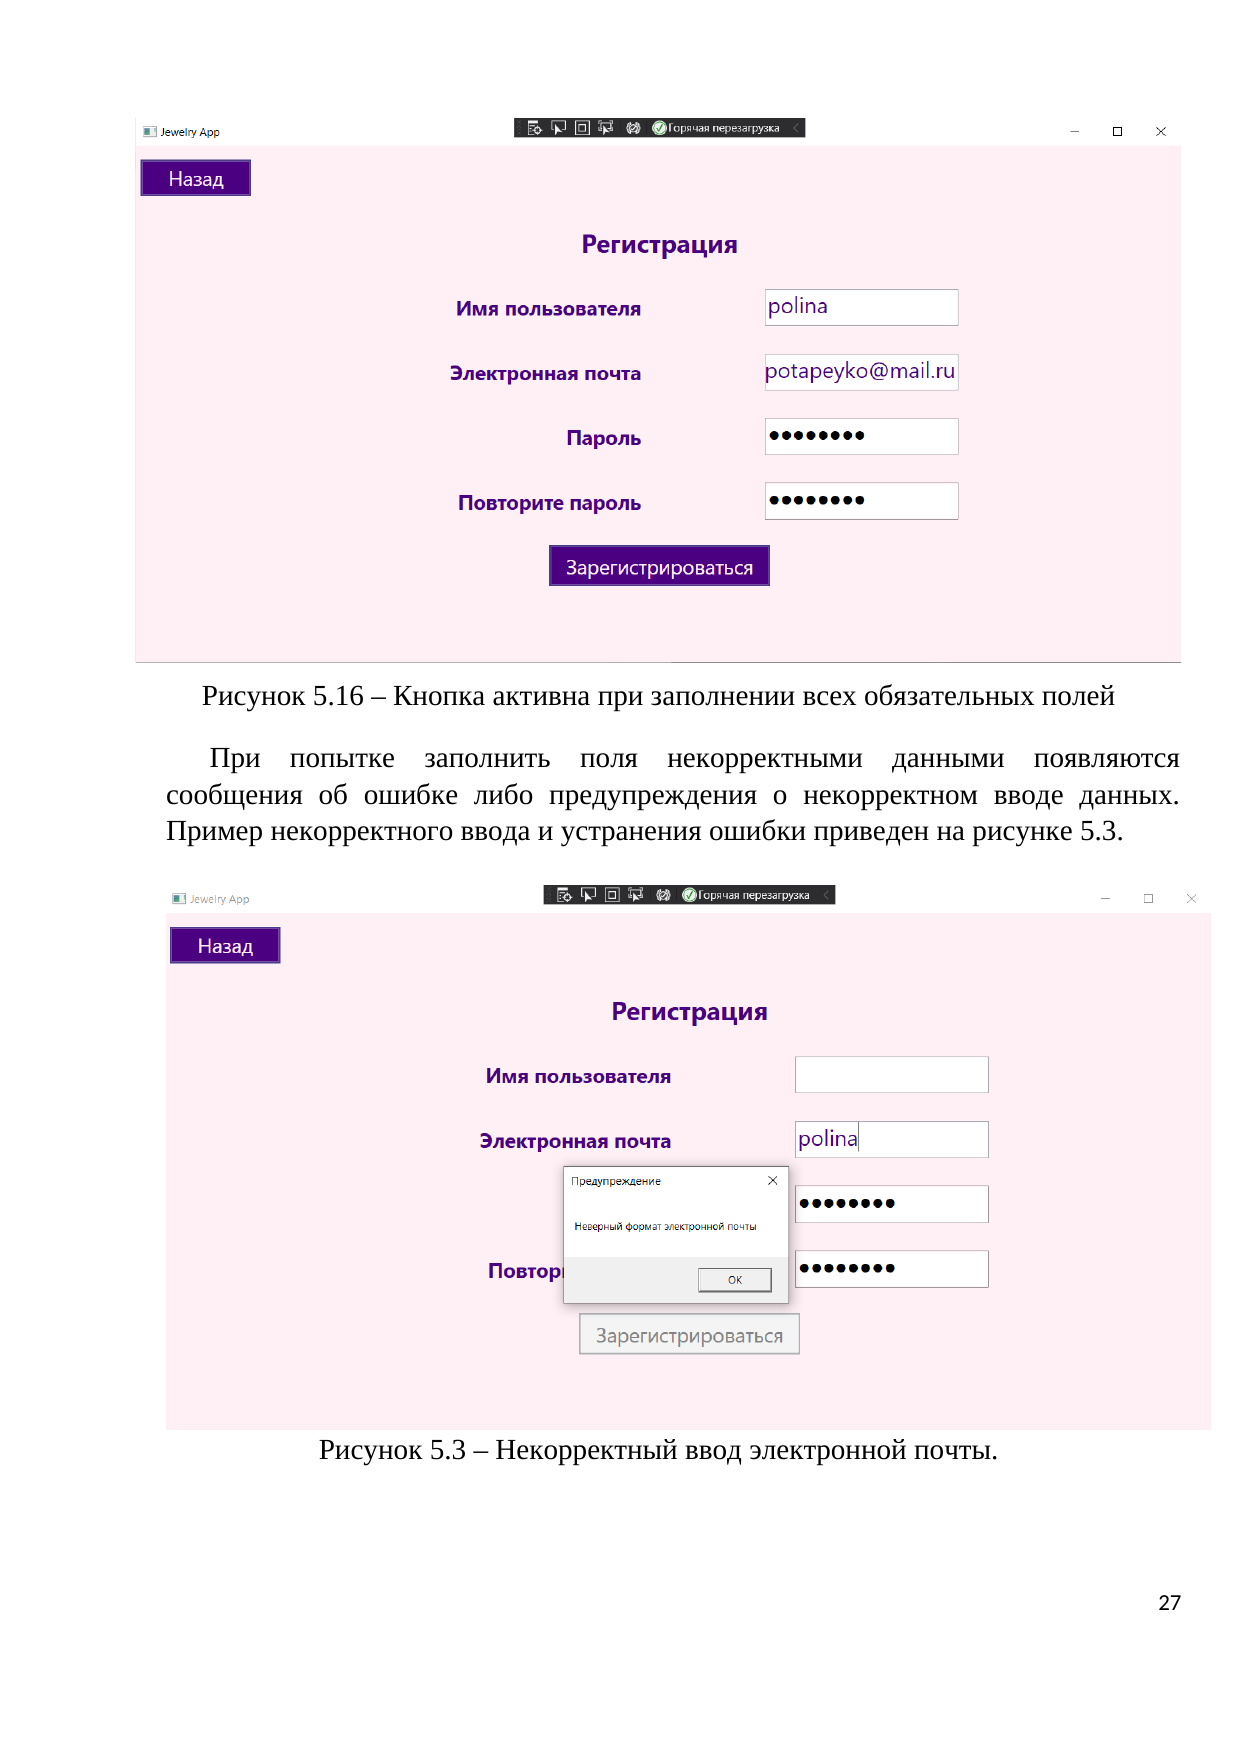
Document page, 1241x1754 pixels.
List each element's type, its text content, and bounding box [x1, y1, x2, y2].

picture [165, 885, 1212, 1430]
text Рисунок 5.3 – Некорректный ввод электронной почты. [136, 1432, 1181, 1465]
picture [135, 118, 1182, 663]
text При попытке заполнить поля некорректными данными появляются сообщения об ошибке либо предупреждения о некорректном вводе данных. Пример некорректного ввода и устранения ошибки приведен на рисунке 5.3. [166, 741, 1181, 846]
